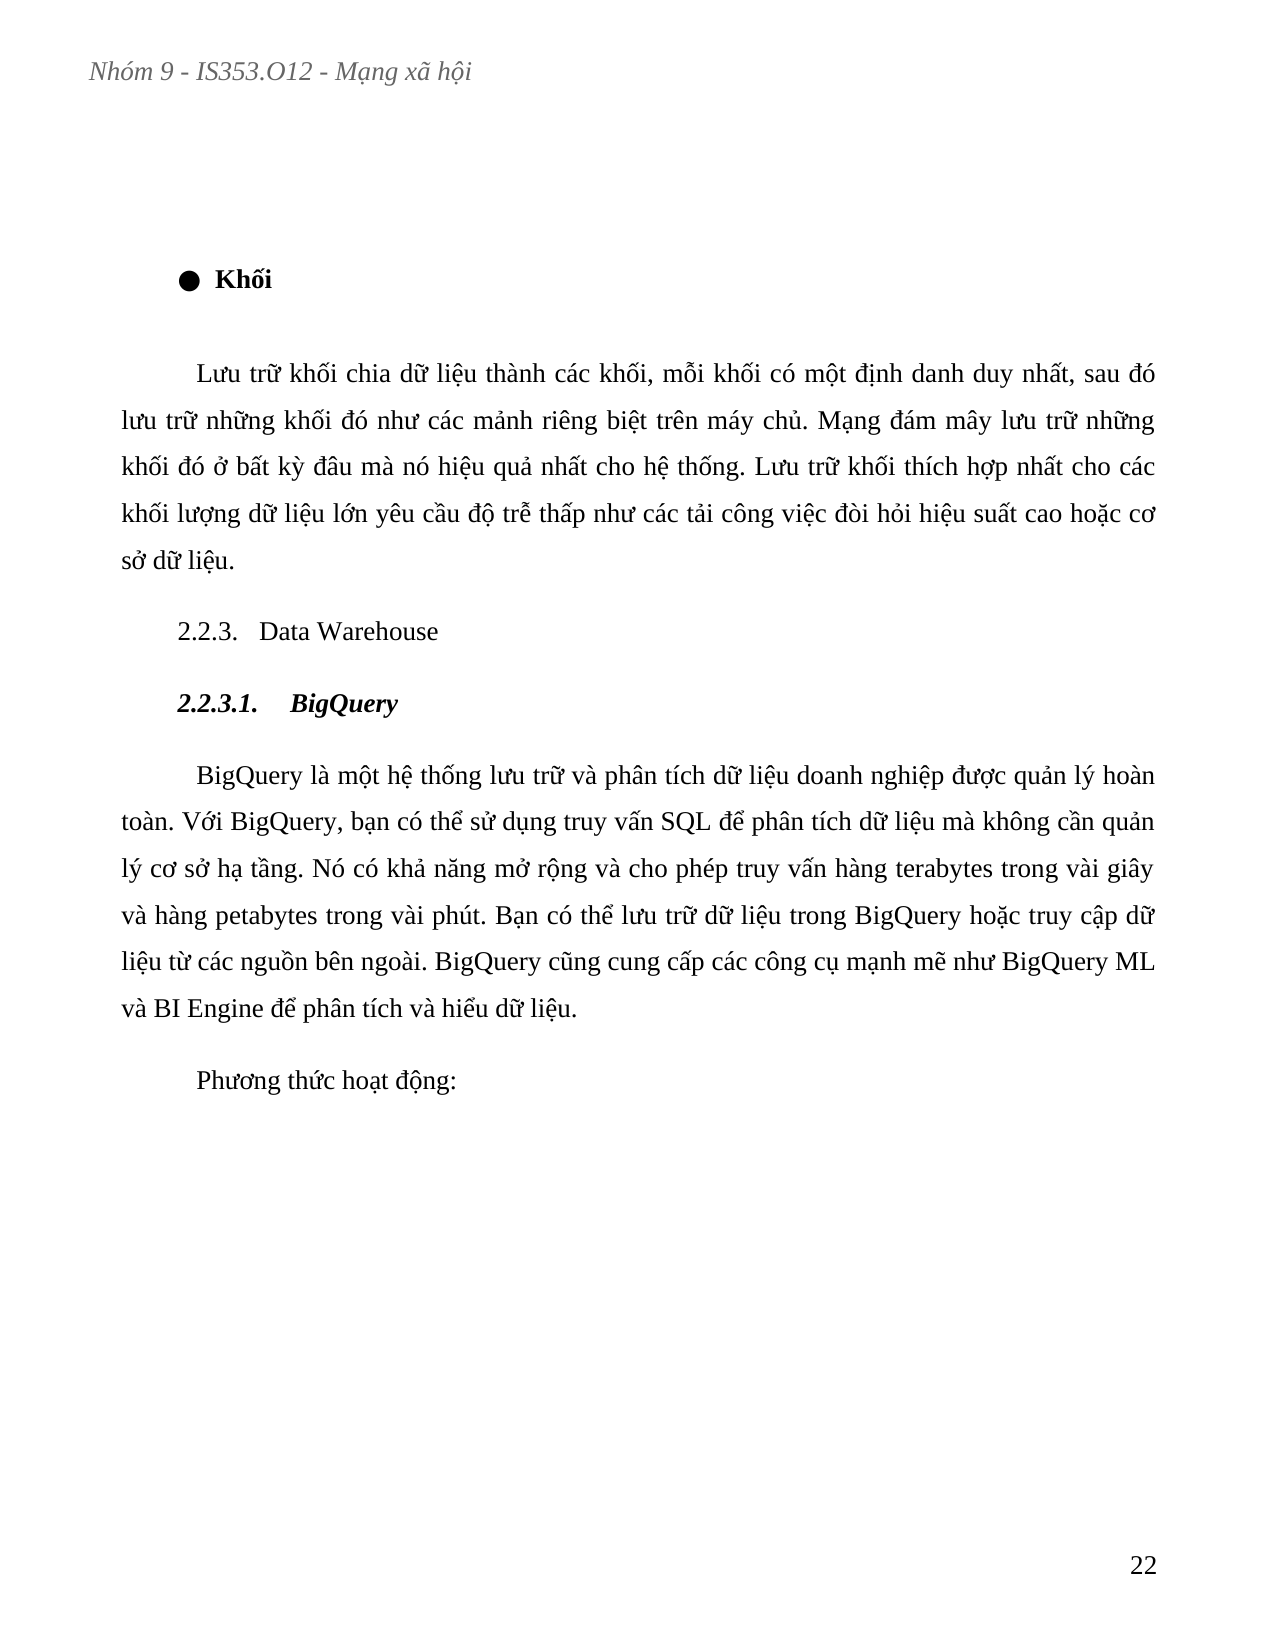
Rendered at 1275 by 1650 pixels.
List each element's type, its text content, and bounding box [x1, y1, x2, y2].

list Khối [177, 249, 1157, 304]
text Phương thức hoạt động: [121, 1064, 1157, 1095]
text Lưu trữ khối chia dữ liệu thành các khối, mỗi khối có một định danh duy nhất, sau đó lưu trữ những khối đó như các mảnh riêng biệt trên máy chủ. Mạng đám mây lưu trữ những khối đó ở bất kỳ đâu mà nó hiệu quả nhất cho hệ thống. Lưu trữ khối thích hợp nhất cho các khối lượng dữ liệu lớn yêu cầu độ trễ thấp như các tải công việc đòi hỏi hiệu suất cao hoặc cơ sở dữ liệu. [121, 357, 1157, 575]
text BigQuery là một hệ thống lưu trữ và phân tích dữ liệu doanh nghiệp được quản lý hoàn toàn. Với BigQuery, bạn có thể sử dụng truy vấn SQL để phân tích dữ liệu mà không cần quản lý cơ sở hạ tầng. Nó có khả năng mở rộng và cho phép truy vấn hàng terabytes trong vài giây và hàng petabytes trong vài phút. Bạn có thể lưu trữ dữ liệu trong BigQuery hoặc truy cập dữ liệu từ các nguồn bên ngoài. BigQuery cũng cung cấp các công cụ mạnh mẽ như BigQuery ML và BI Engine để phân tích và hiểu dữ liệu. [121, 759, 1157, 1023]
subtitle BigQuery [177, 687, 1157, 718]
subtitle Data Warehouse [177, 615, 1157, 647]
